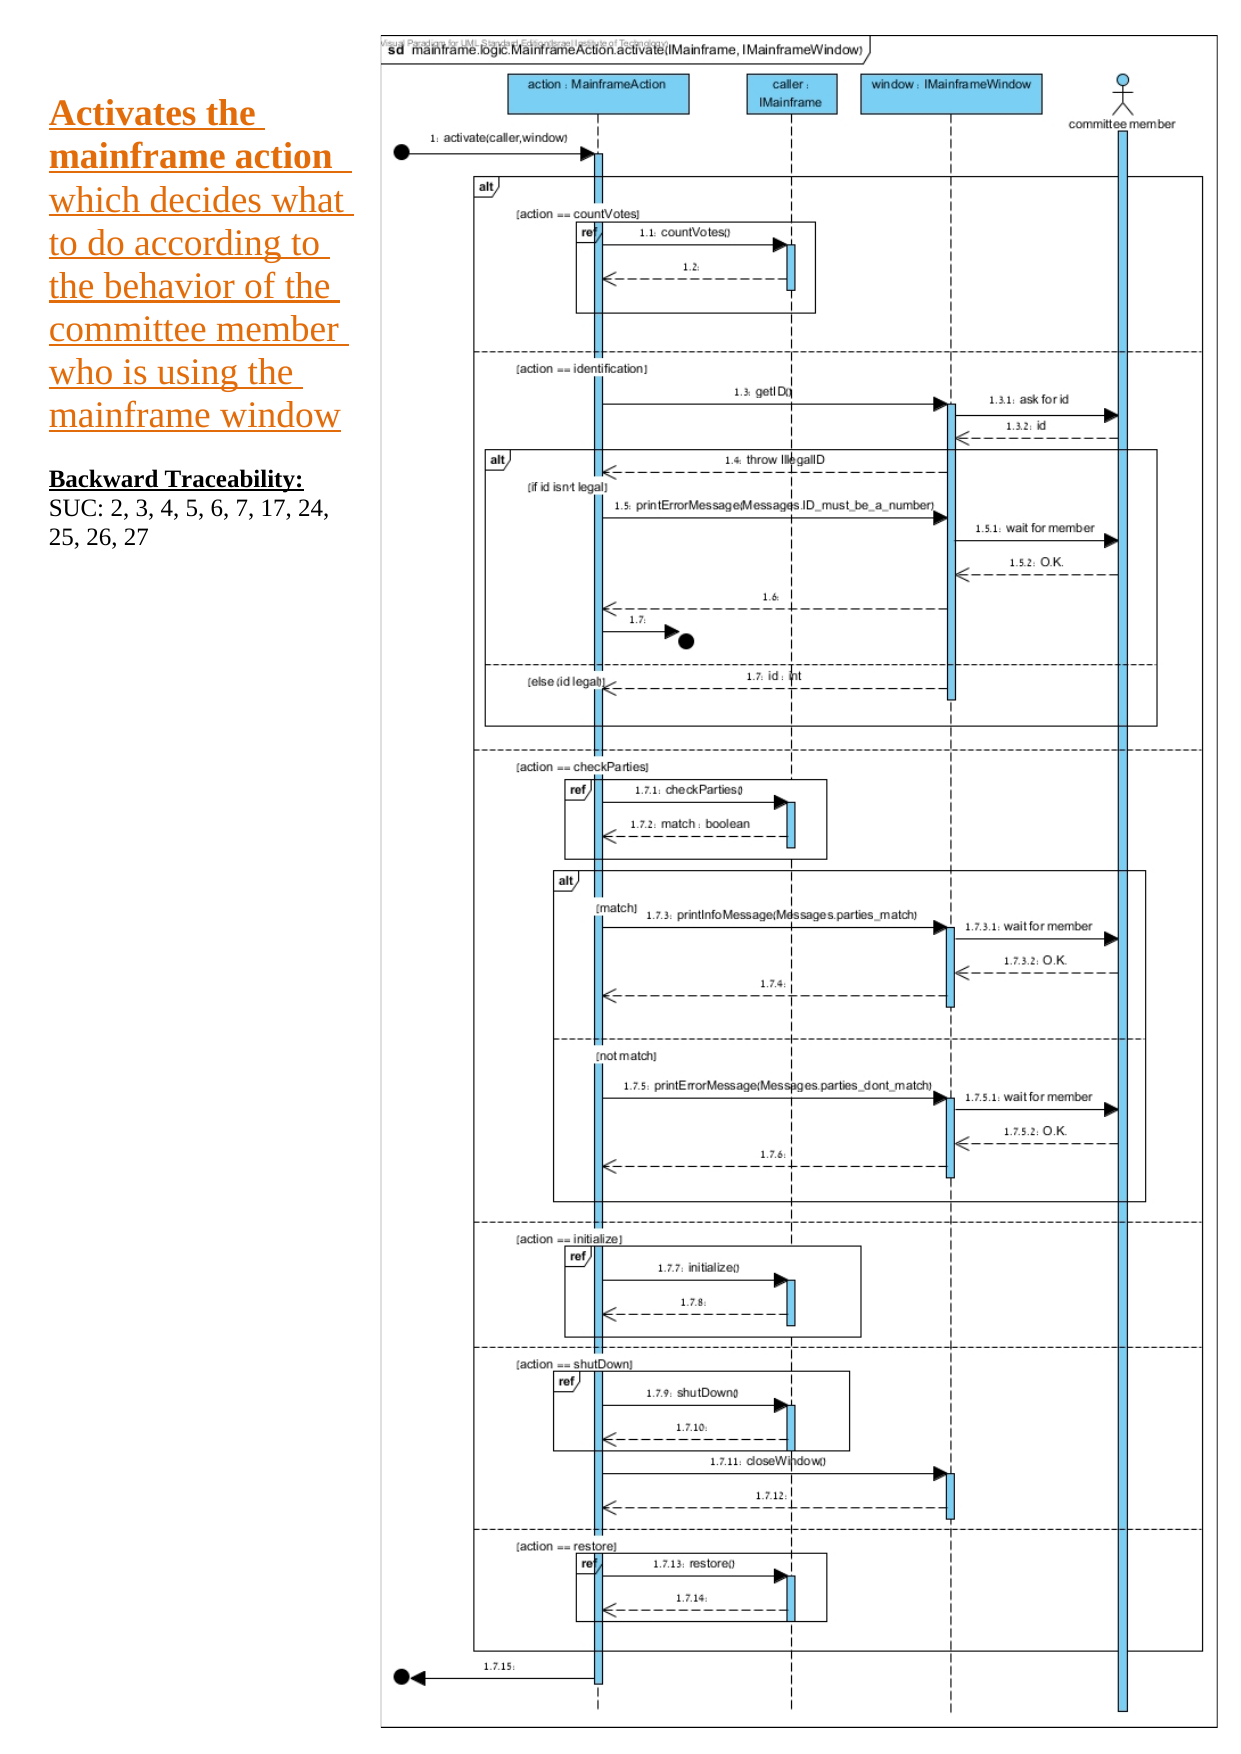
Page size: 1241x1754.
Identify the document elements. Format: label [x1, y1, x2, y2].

picture [380, 35, 1218, 1728]
